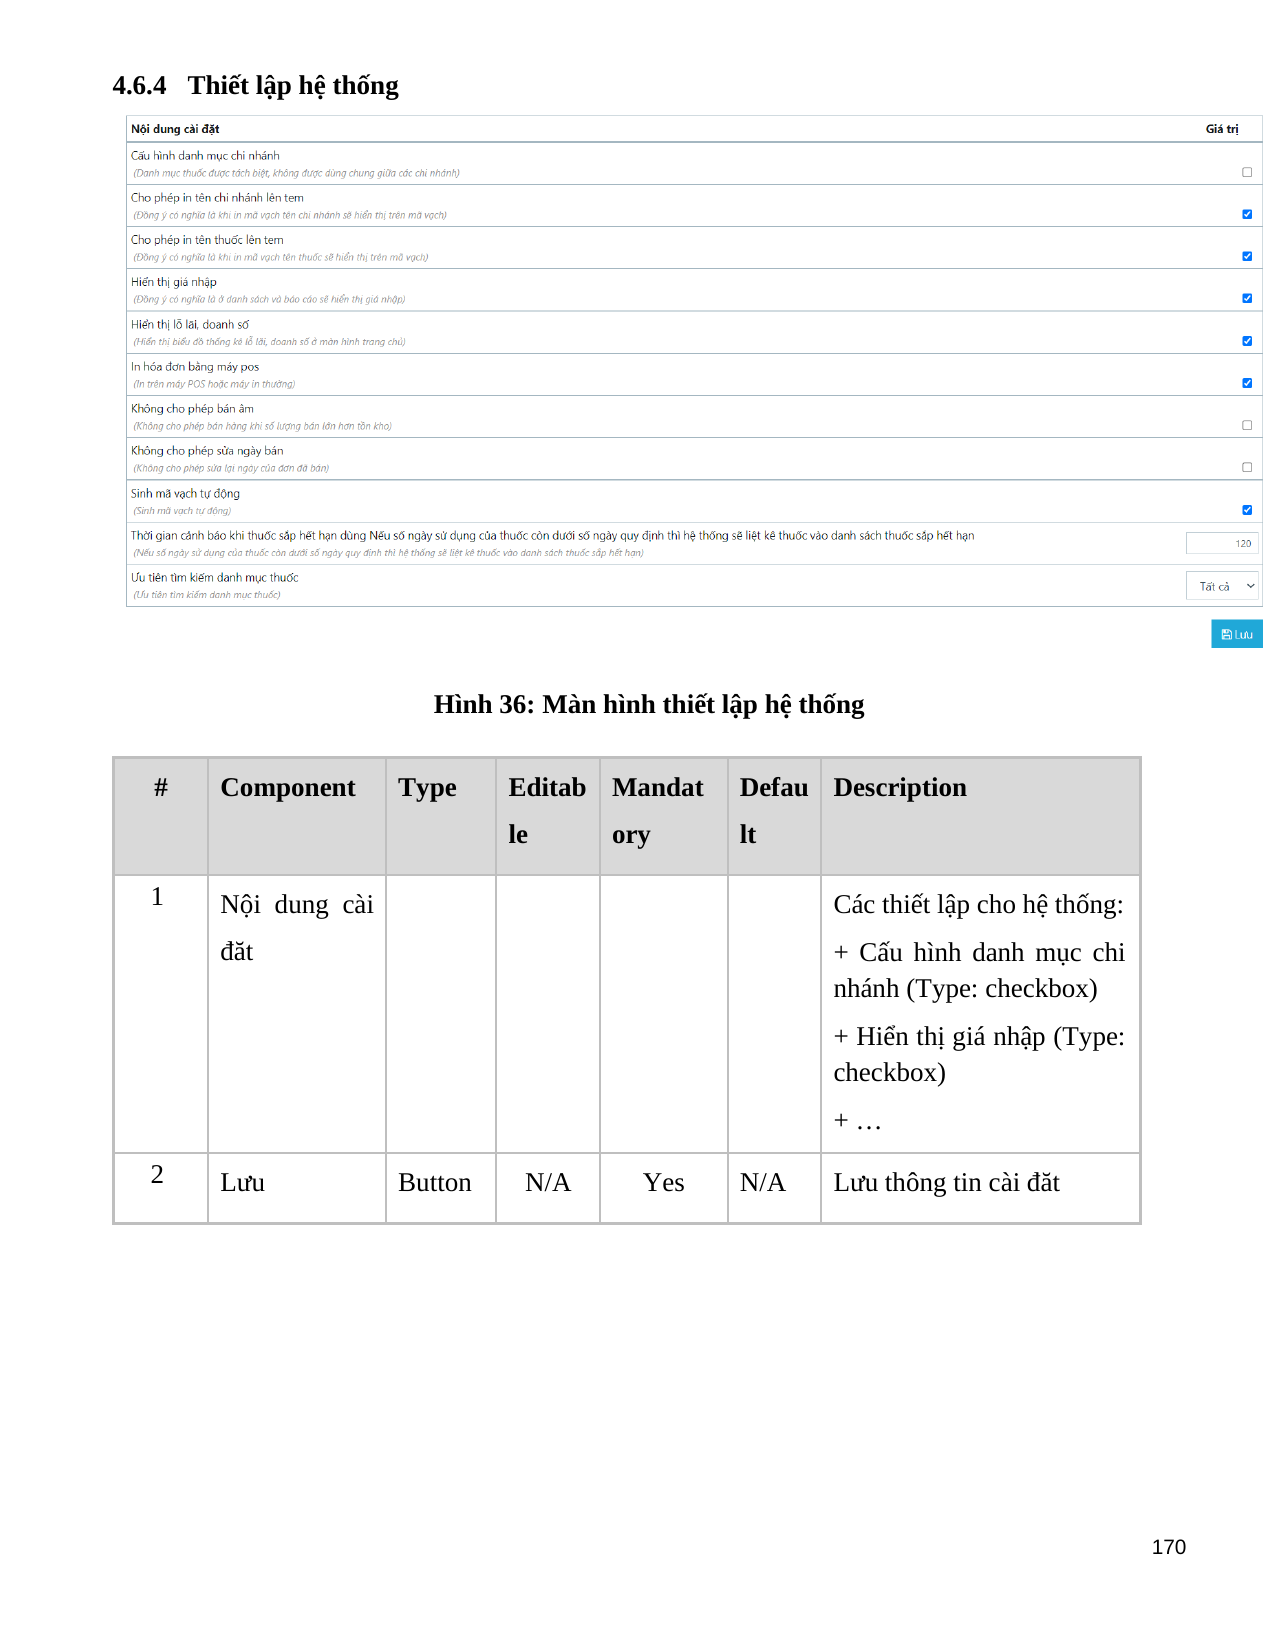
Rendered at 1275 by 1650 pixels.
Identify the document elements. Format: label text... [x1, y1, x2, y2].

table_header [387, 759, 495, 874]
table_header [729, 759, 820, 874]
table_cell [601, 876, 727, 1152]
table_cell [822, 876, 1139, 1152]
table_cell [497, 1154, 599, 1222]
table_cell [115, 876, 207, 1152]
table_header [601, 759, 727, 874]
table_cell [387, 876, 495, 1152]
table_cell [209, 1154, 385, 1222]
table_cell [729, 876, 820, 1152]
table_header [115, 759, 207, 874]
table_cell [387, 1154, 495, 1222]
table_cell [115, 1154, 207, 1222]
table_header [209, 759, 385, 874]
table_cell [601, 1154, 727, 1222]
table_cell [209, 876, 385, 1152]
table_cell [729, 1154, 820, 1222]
subtitle Thiết lập hệ thống [112, 69, 1186, 100]
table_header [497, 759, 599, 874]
text Hình 36: Màn hình thiết lập hệ thống [112, 688, 1186, 719]
picture [112, 112, 1275, 664]
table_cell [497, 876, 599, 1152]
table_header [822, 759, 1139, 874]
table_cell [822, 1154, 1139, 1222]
